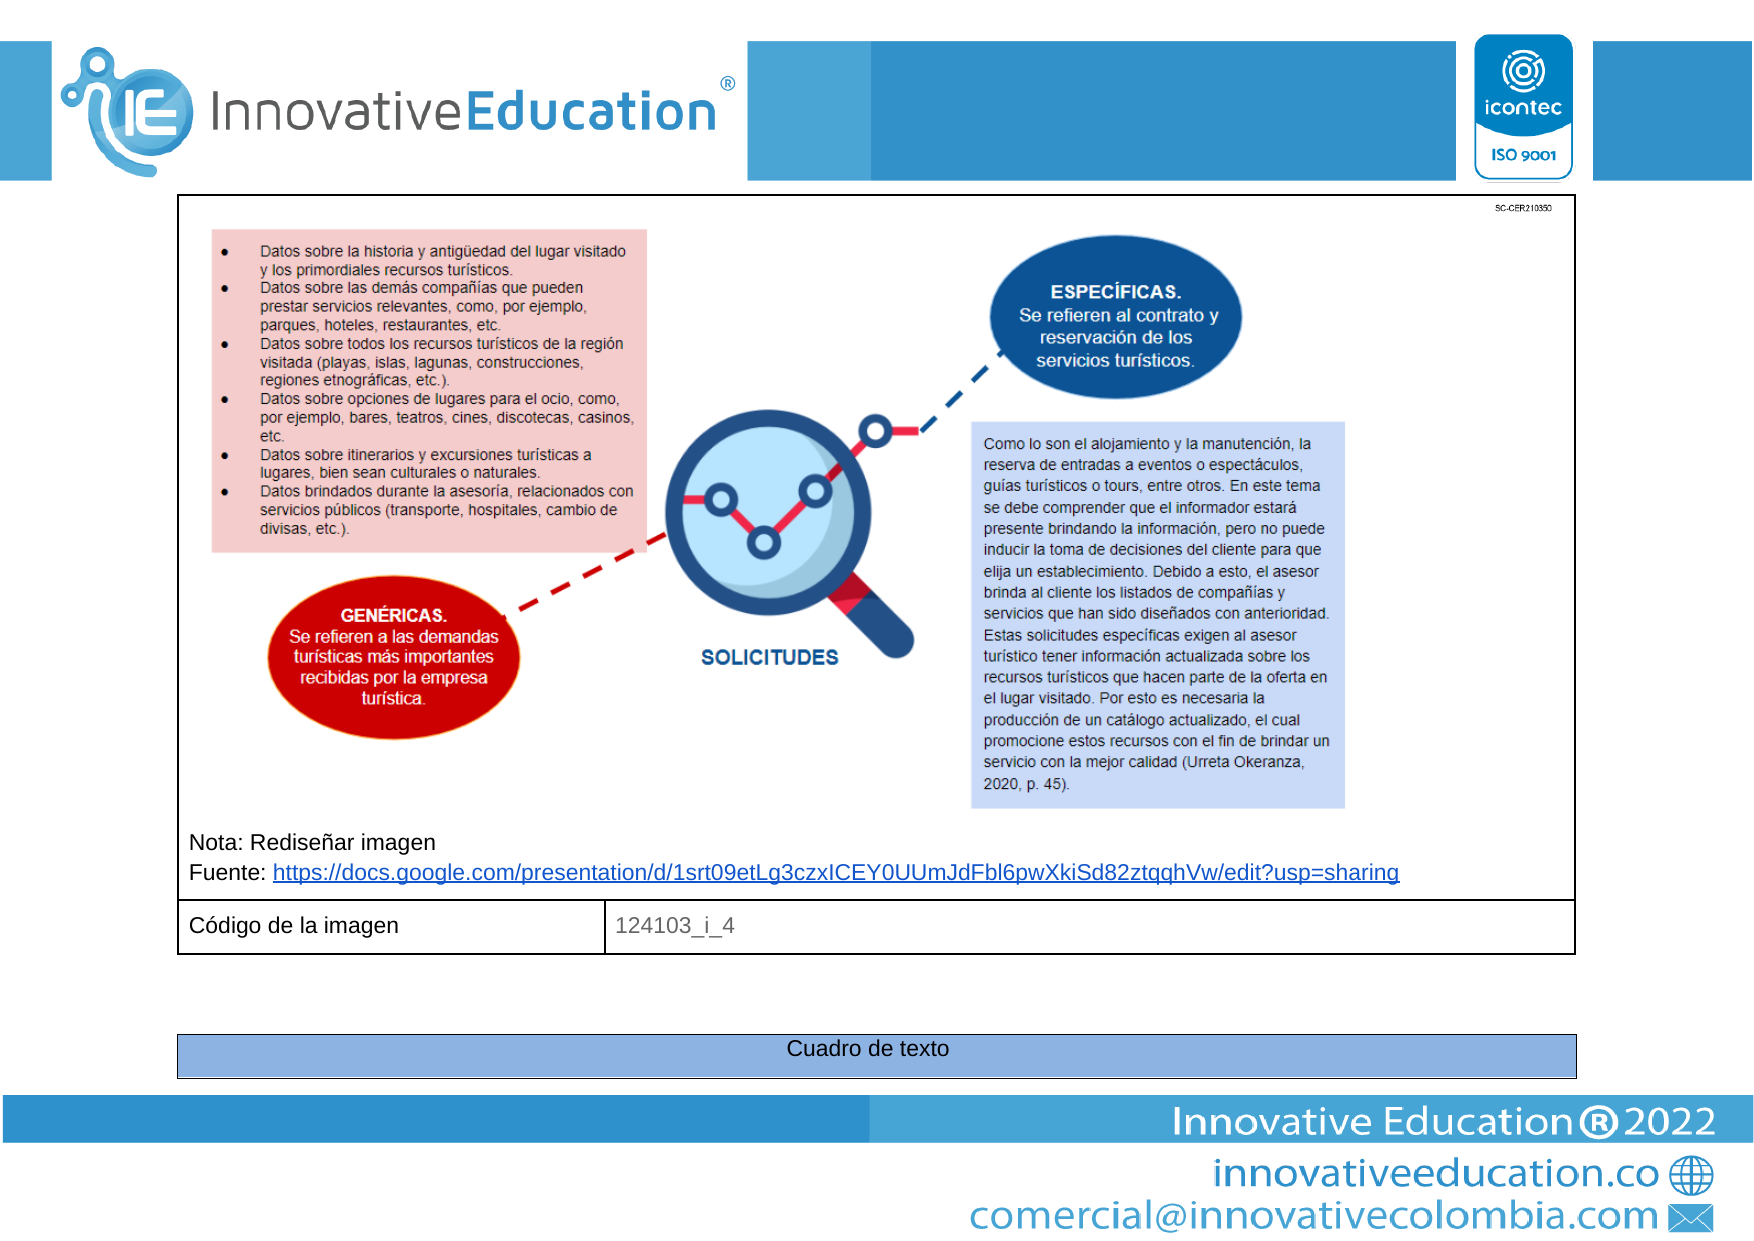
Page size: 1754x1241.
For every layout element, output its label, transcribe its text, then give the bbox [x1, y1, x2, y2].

picture [1471, 32, 1576, 194]
picture [2, 1093, 1754, 1239]
table_cell 124103_i_4 [606, 901, 1574, 952]
table_header Cuadro de texto [178, 1035, 1576, 1077]
picture [0, 28, 1456, 194]
table_cell Código de la imagen [179, 901, 604, 952]
table_cell Imagen Nota: Rediseñar imagen Fuente: https://docs.google.com/presentation/d/1srt09etLg3czxICEY0UUmJdFbl6pwXkiSd82ztqqhVw/edit?usp=sharing [179, 196, 1574, 899]
picture [1593, 28, 1752, 194]
picture [188, 206, 1356, 820]
